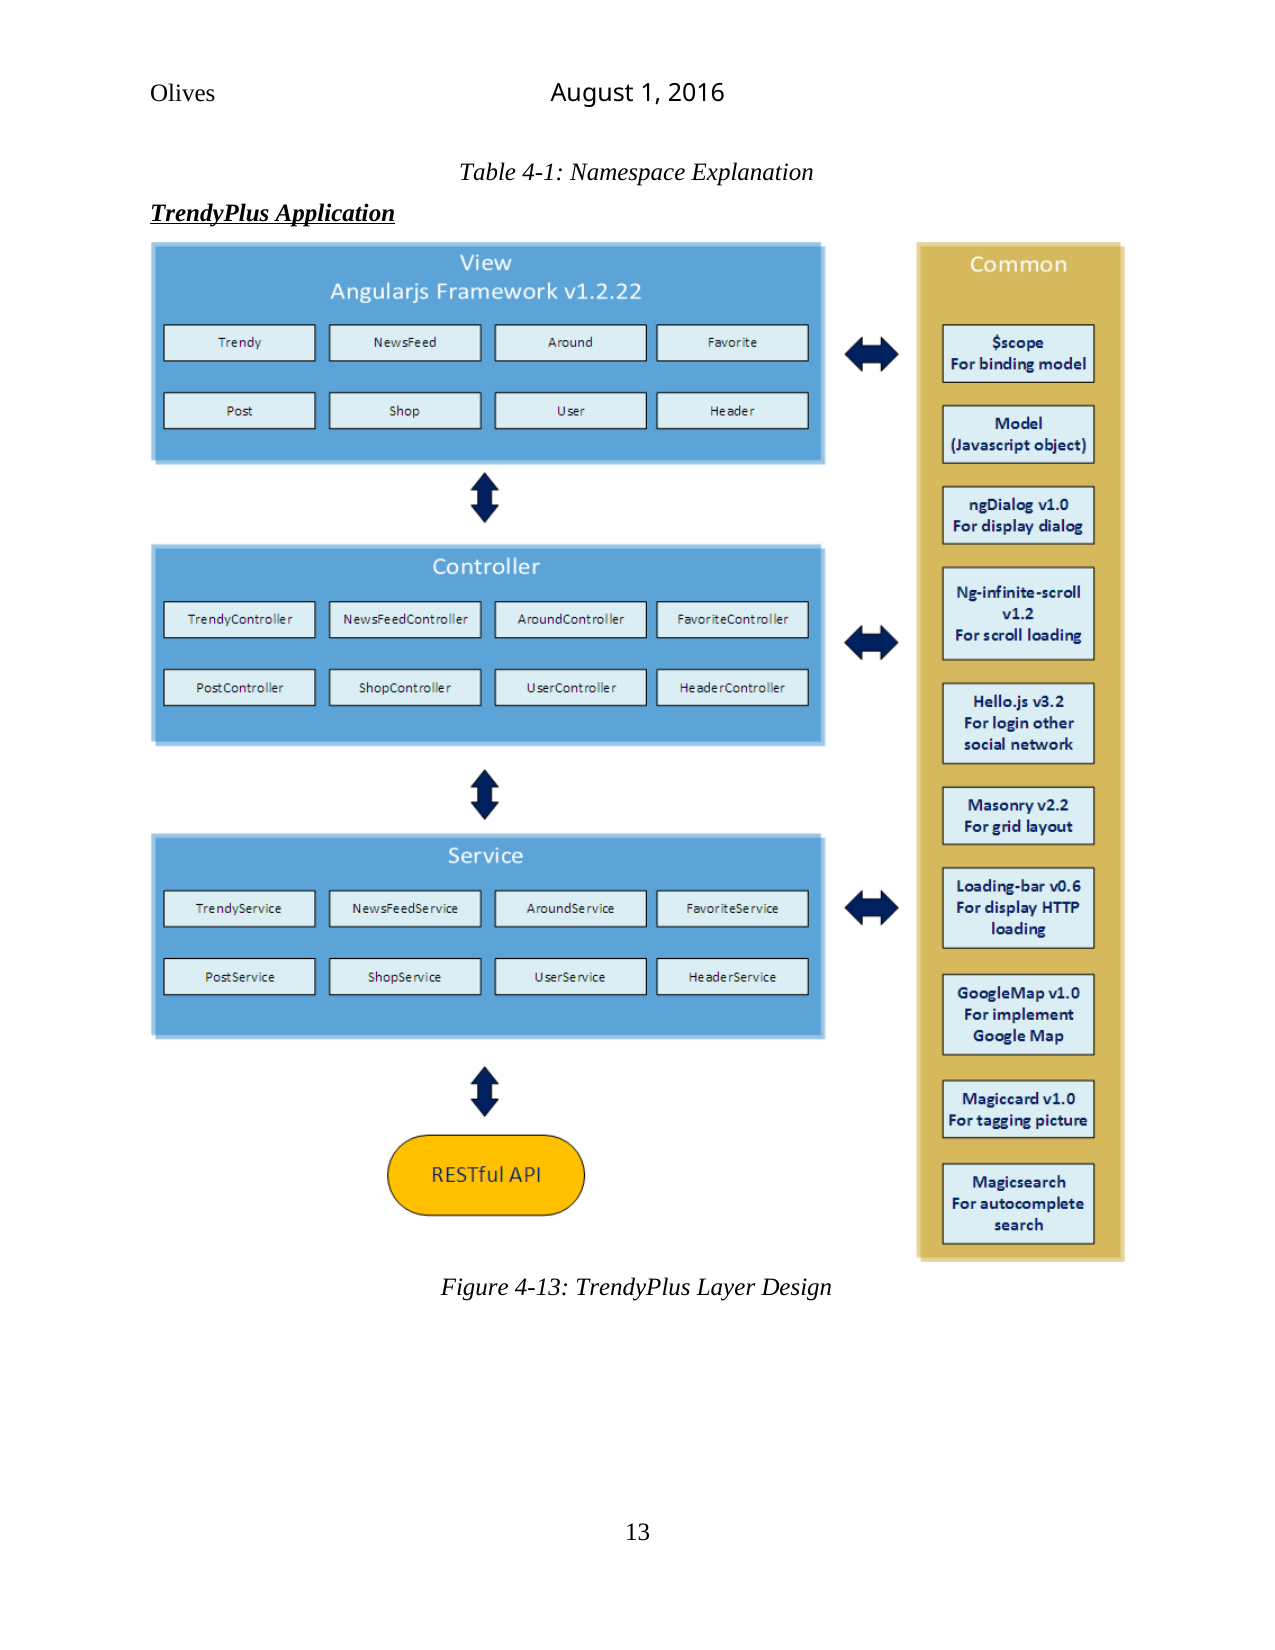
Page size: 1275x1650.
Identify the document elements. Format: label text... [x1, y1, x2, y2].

picture [150, 240, 1125, 1263]
subtitle TrendyPlus Application [150, 198, 1125, 226]
